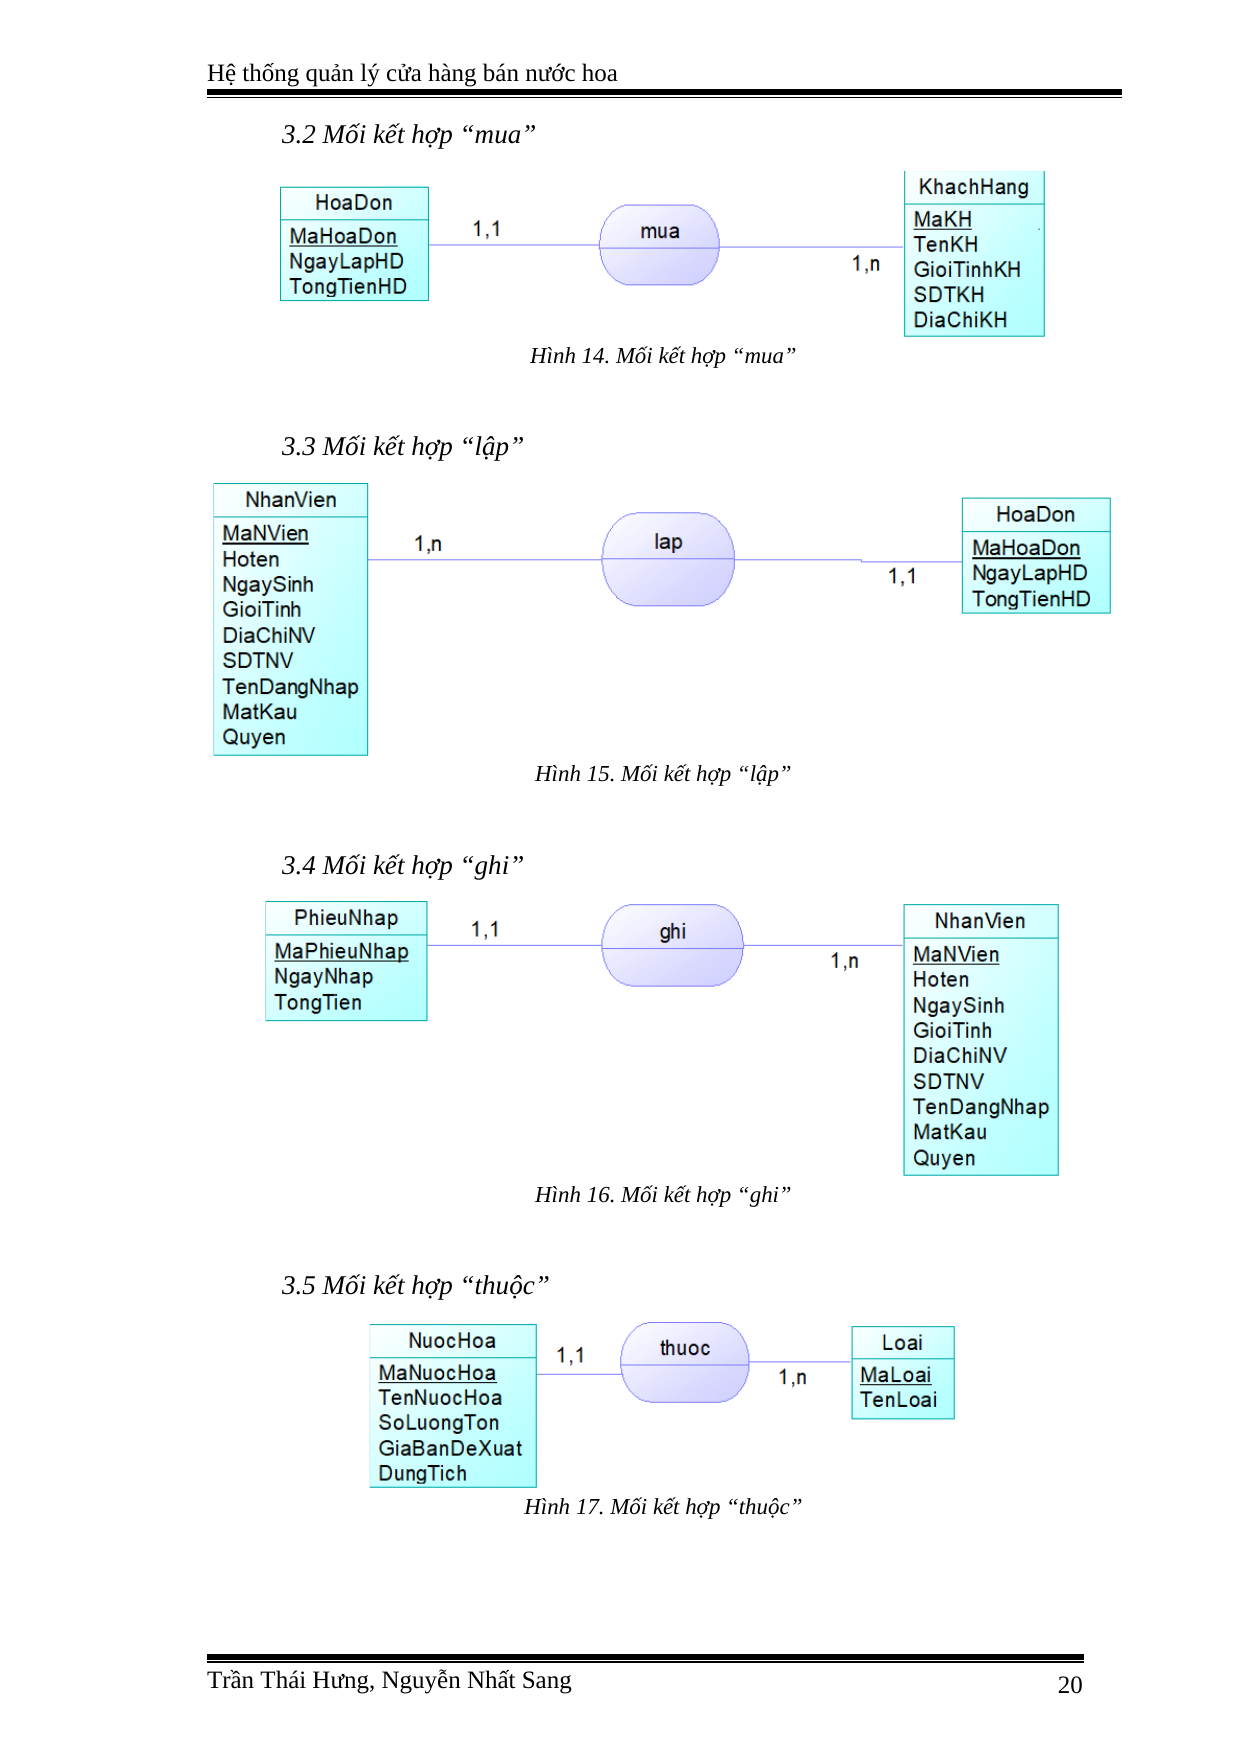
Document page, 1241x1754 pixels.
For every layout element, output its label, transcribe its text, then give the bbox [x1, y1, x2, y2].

picture [265, 901, 1064, 1181]
picture [369, 1322, 960, 1493]
text Mối kết hợp “lập” [282, 430, 1122, 461]
text Mối kết hợp “thuộc” [282, 1269, 1122, 1300]
text Hình 17. Mối kết hợp “thuộc” [207, 1493, 1122, 1519]
text Mối kết hợp “ghi” [282, 849, 1122, 880]
text Mối kết hợp “mua” [282, 118, 1122, 149]
text Hình 16. Mối kết hợp “ghi” [207, 1181, 1122, 1207]
picture [213, 483, 1116, 761]
text Hình 14. Mối kết hợp “mua” [207, 342, 1122, 368]
picture [280, 171, 1049, 342]
text Hình 15. Mối kết hợp “lập” [207, 760, 1122, 787]
